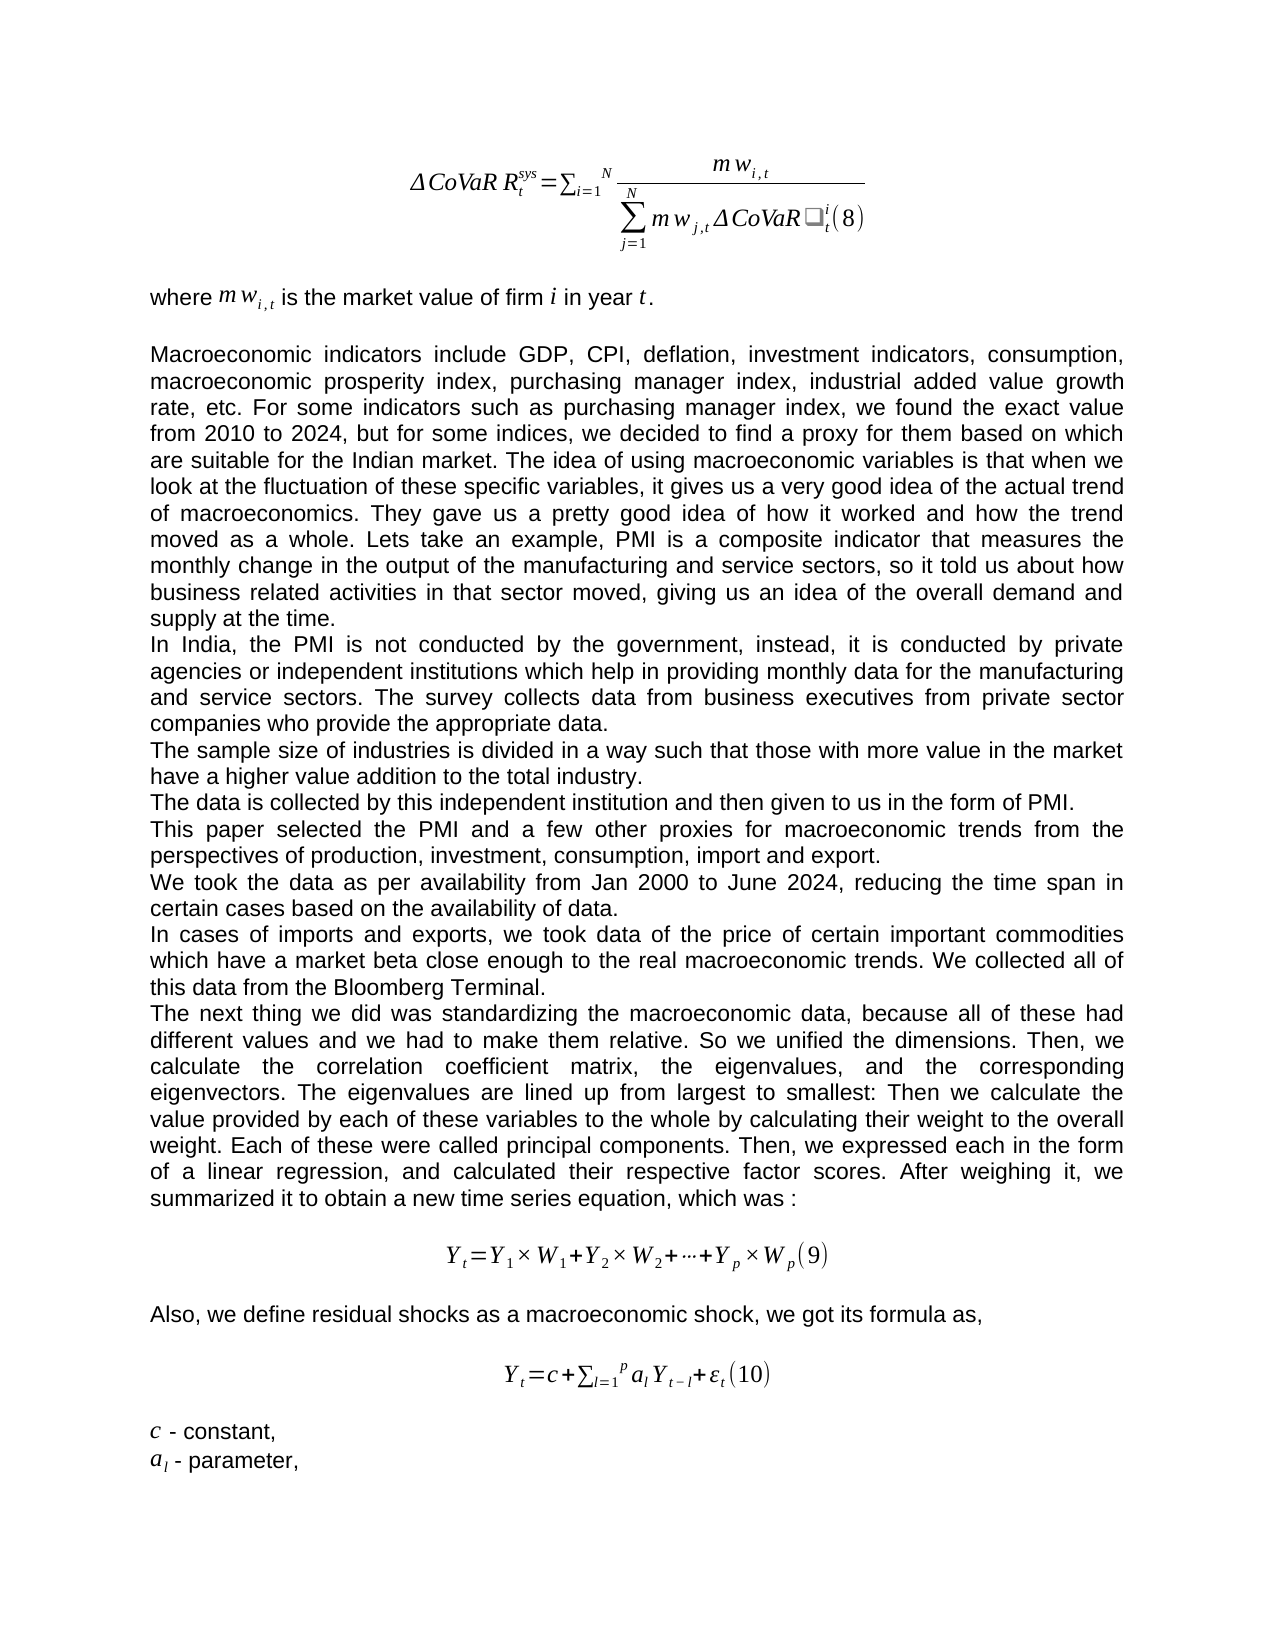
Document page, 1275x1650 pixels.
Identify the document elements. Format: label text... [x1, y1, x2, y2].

text Also, we define residual shocks as a macroeconomic shock, we got its formula as, [150, 1301, 1125, 1327]
text This paper selected the PMI and a few other proxies for macroeconomic trends from the perspectives of production, investment, consumption, import and export. [150, 816, 1125, 868]
text - parameter, [150, 1445, 1125, 1476]
text We took the data as per availability from Jan 2000 to June 2024, reducing the time span in certain cases based on the availability of data. [150, 868, 1125, 921]
text In India, the PMI is not conducted by the government, instead, it is conducted by private agencies or independent institutions which help in providing monthly data for the manufacturing and service sectors. The survey collects data from business executives from private sector companies who provide the appropriate data. [150, 631, 1125, 737]
text The data is collected by this independent institution and then given to us in the form of PMI. [150, 789, 1125, 816]
text The sample size of industries is divided in a way such that those with more value in the market have a higher value addition to the total industry. [150, 737, 1125, 789]
text The next thing we did was standardizing the macroeconomic data, because all of these had different values and we had to make them relative. So we unified the dimensions. Then, we calculate the correlation coefficient matrix, the eigenvalues, and the corresponding eigenvectors. The eigenvalues are lined up from largest to smallest: Then we calculate the value provided by each of these variables to the whole by calculating their weight to the overall weight. Each of these were called principal components. Then, we expressed each in the form of a linear regression, and calculated their respective factor scores. After weighing it, we summarized it to obtain a new time series equation, which was : [150, 1000, 1125, 1211]
text In cases of imports and exports, we took data of the price of certain important commodities which have a market beta close enough to the real macroeconomic trends. We collected all of this data from the Bloomberg Terminal. [150, 921, 1125, 1000]
text - constant, [150, 1417, 1125, 1445]
text Macroeconomic indicators include GDP, CPI, deflation, investment indicators, consumption, macroeconomic prosperity index, purchasing manager index, industrial added value growth rate, etc. For some indicators such as purchasing manager index, we found the exact value from 2010 to 2024, but for some indices, we decided to find a proxy for them based on which are suitable for the Indian market. The idea of using macroeconomic variables is that when we look at the fluctuation of these specific variables, it gives us a very good idea of the actual trend of macroeconomics. They gave us a pretty good idea of how it worked and how the trend moved as a whole. Lets take an example, PMI is a composite indicator that measures the monthly change in the output of the manufacturing and service sectors, so it told us about how business related activities in that sector moved, giving us an idea of the overall demand and supply at the time. [150, 341, 1125, 631]
text where is the market value of firm in year . [150, 281, 1125, 312]
